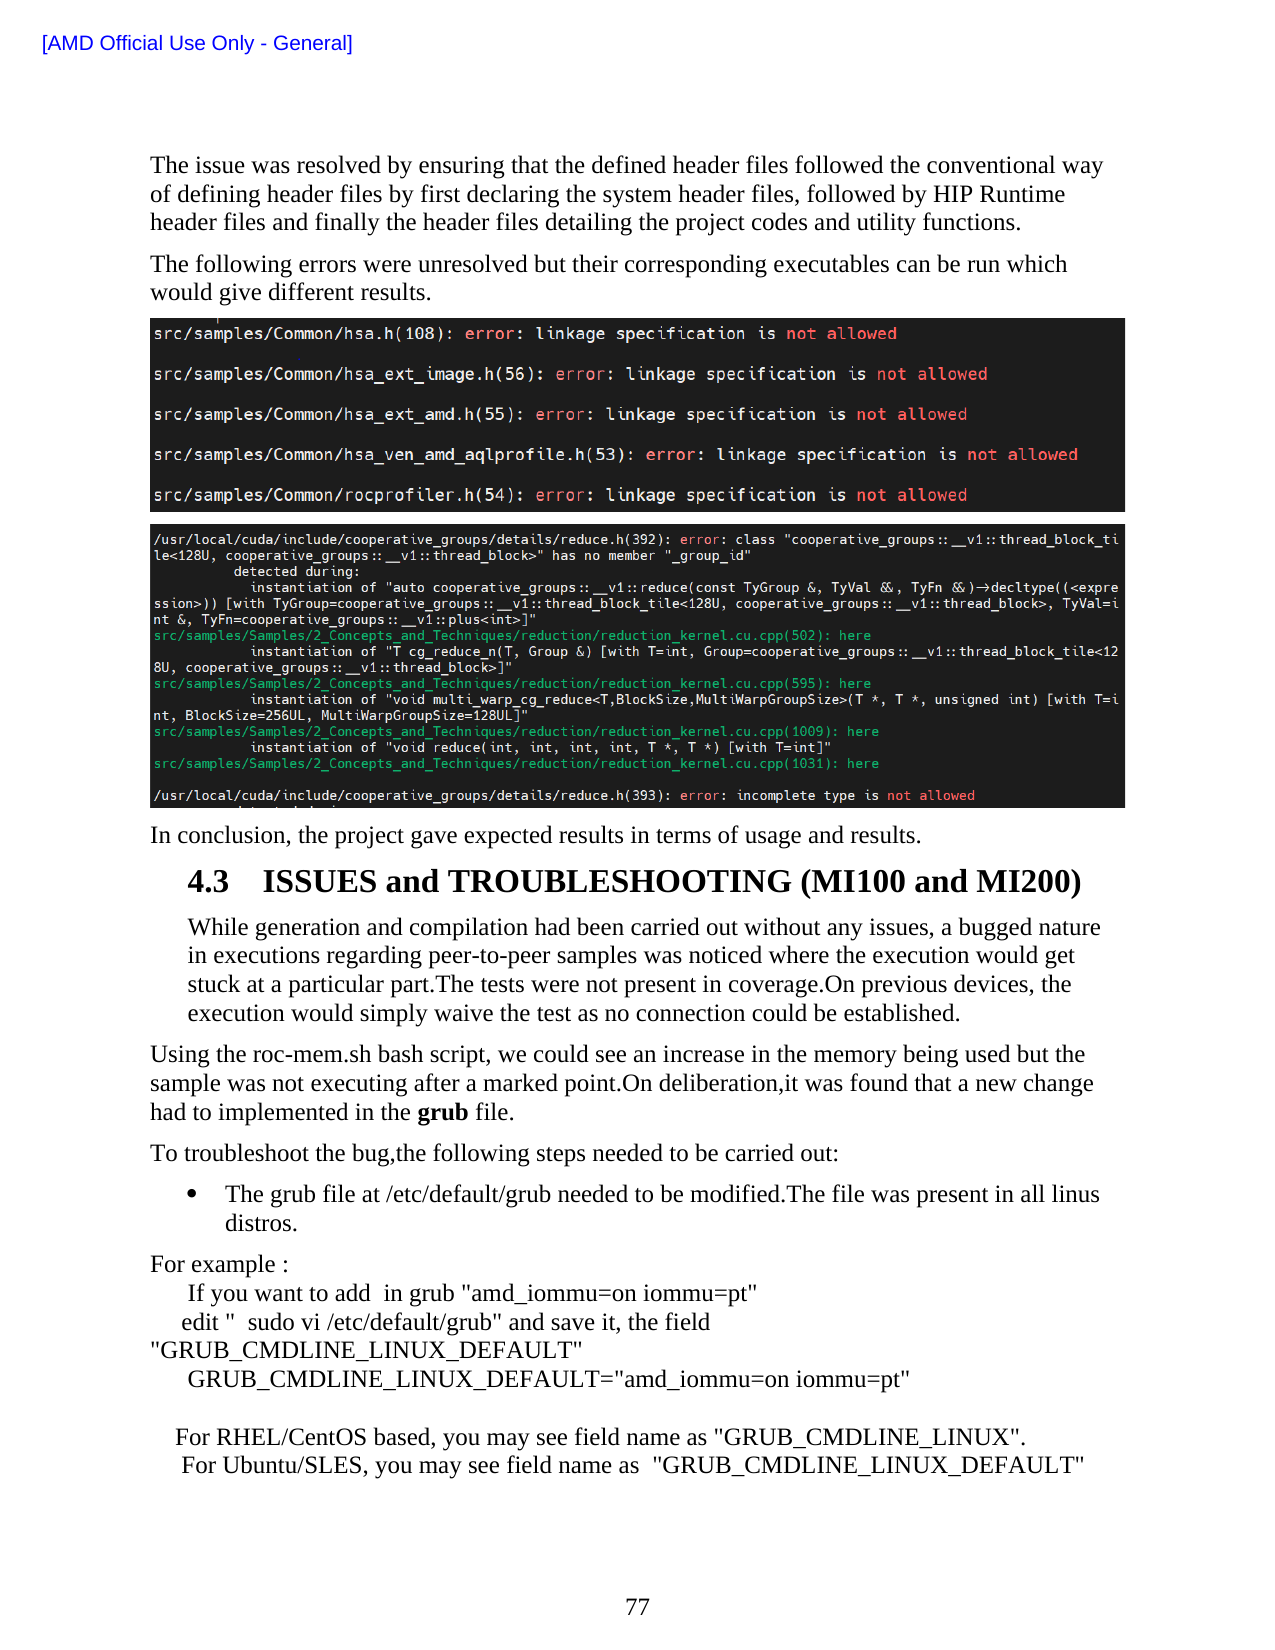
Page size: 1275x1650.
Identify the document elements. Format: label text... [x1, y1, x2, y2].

text While generation and compilation had been carried out without any issues, a bugged nature in executions regarding peer-to-peer samples was noticed where the execution would get stuck at a particular part.The tests were not present in coverage.On previous devices, the execution would simply waive the test as no connection could be established. [187, 912, 1125, 1027]
text In conclusion, the project gave expected results in terms of usage and results. [150, 820, 1125, 848]
picture [150, 524, 1125, 808]
text If you want to add in grub "amd_iommu=on iommu=pt" edit " sudo vi /etc/default/grub" and save it, the field "GRUB_CMDLINE_LINUX_DEFAULT" [150, 1278, 1125, 1364]
text For example : [150, 1249, 1125, 1278]
text The following errors were unresolved but their corresponding executables can be run which would give different results. [150, 249, 1125, 306]
text GRUB_CMDLINE_LINUX_DEFAULT="amd_iommu=on iommu=pt" For RHEL/CentOS based, you may see field name as "GRUB_CMDLINE_LINUX". [150, 1364, 1125, 1451]
picture [150, 318, 1125, 512]
text The issue was resolved by ensuring that the defined header files followed the conventional way of defining header files by first declaring the system header files, followed by HIP Runtime header files and finally the header files detailing the project codes and utility functions. [150, 150, 1125, 236]
list The grub file at /etc/default/grub needed to be modified.The file was present in all linus distros. [187, 1179, 1125, 1237]
text To troubleshoot the bug,the following steps needed to be carried out: [150, 1138, 1125, 1167]
list ISSUES and TROUBLESHOOTING (MI100 and MI200) [187, 861, 1125, 899]
text For Ubuntu/SLES, you may see field name as "GRUB_CMDLINE_LINUX_DEFAULT" [150, 1451, 1125, 1479]
text Using the roc-mem.sh bash script, we could see an increase in the memory being used but the sample was not executing after a marked point.On deliberation,it was found that a new change had to implemented in the grub file. [150, 1039, 1125, 1126]
